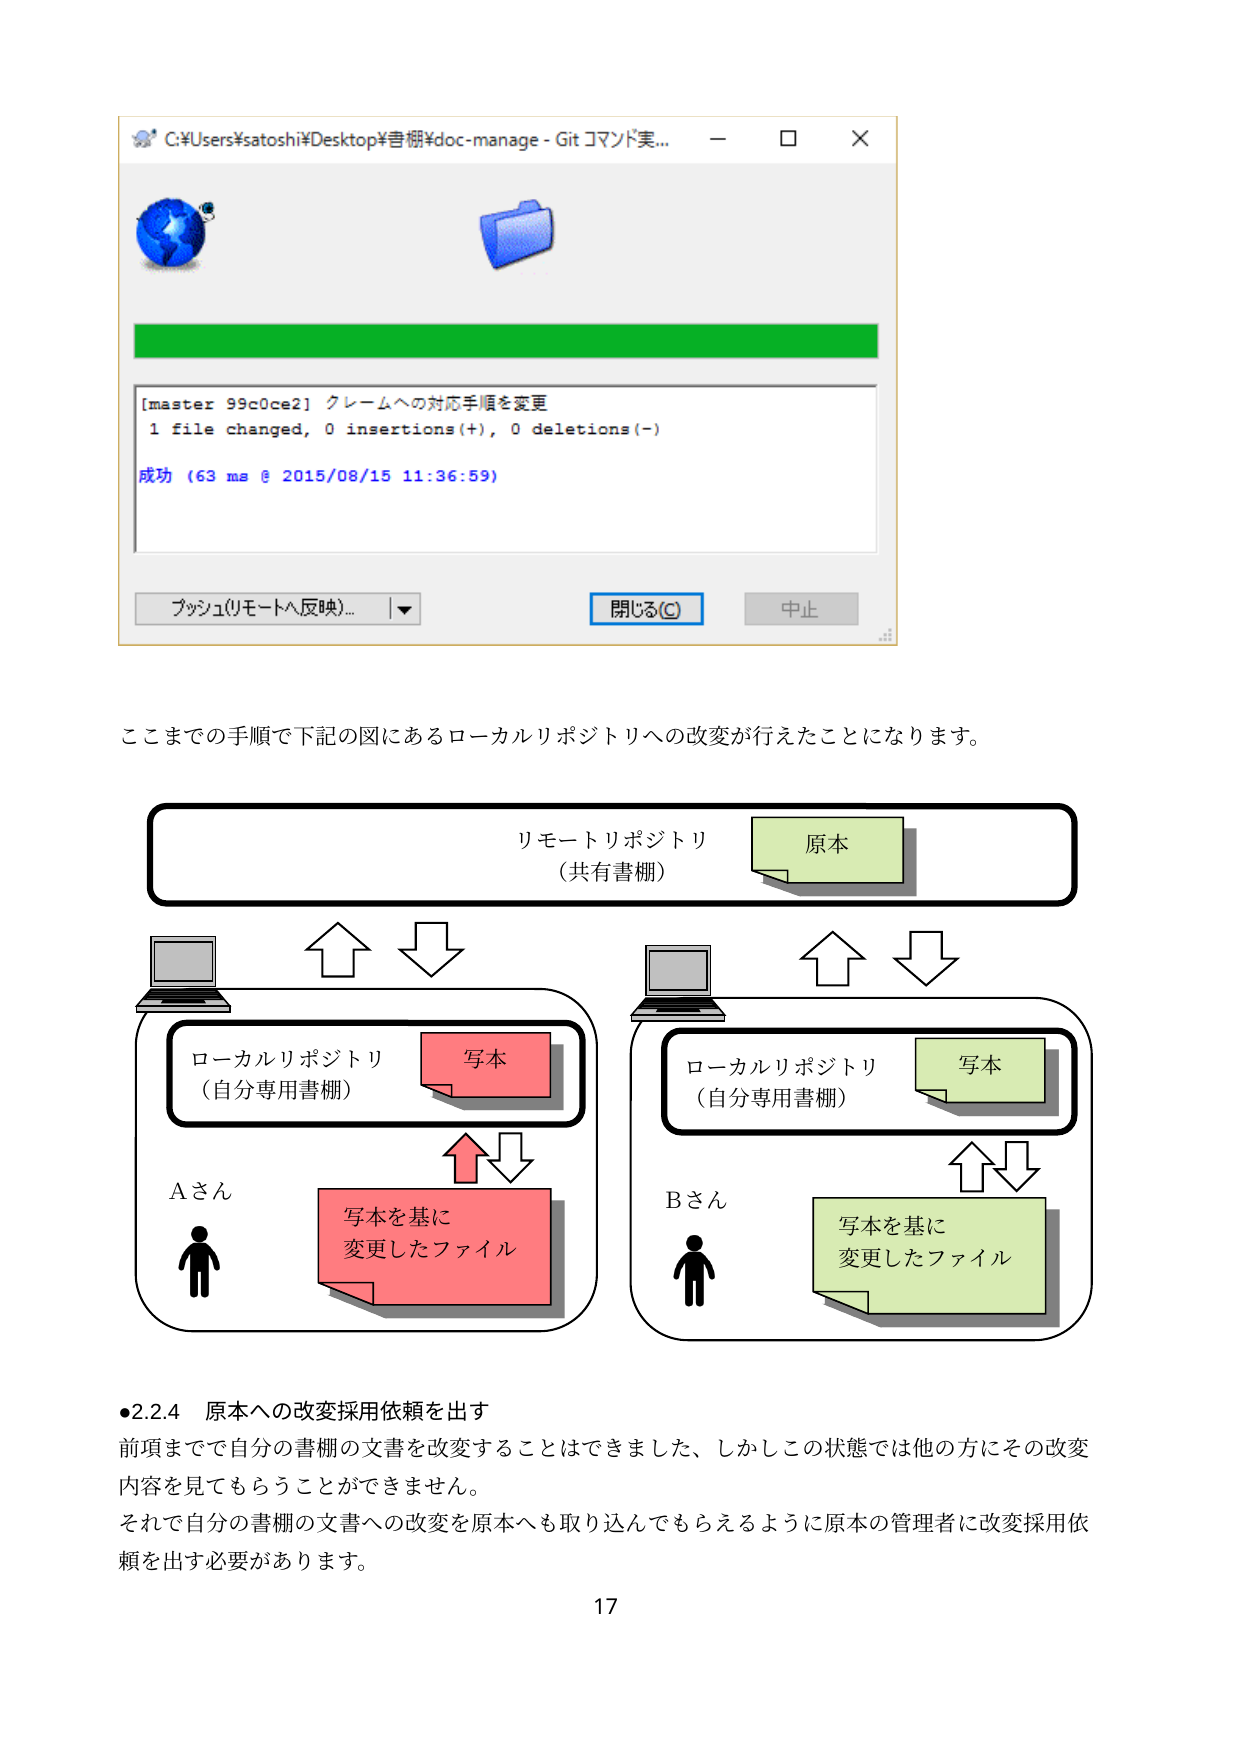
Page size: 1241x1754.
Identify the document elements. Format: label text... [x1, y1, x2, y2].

picture [161, 1222, 240, 1301]
text それで自分の書棚の文書への改変を原本へも取り込んでもらえるように原本の管理者に改変採用依頼を出す必要があります。 [118, 1503, 1093, 1578]
picture [656, 1231, 735, 1310]
text 前項までで自分の書棚の文書を改変することはできました、しかしこの状態では他の方にその改変内容を見てもらうことができません。 [118, 1428, 1093, 1503]
text ここまでの手順で下記の図にあるローカルリポジトリへの改変が行えたことになります。 [118, 716, 1093, 753]
subtitle 原本への改変採用依頼を出す [118, 1391, 1093, 1428]
picture [118, 116, 898, 646]
